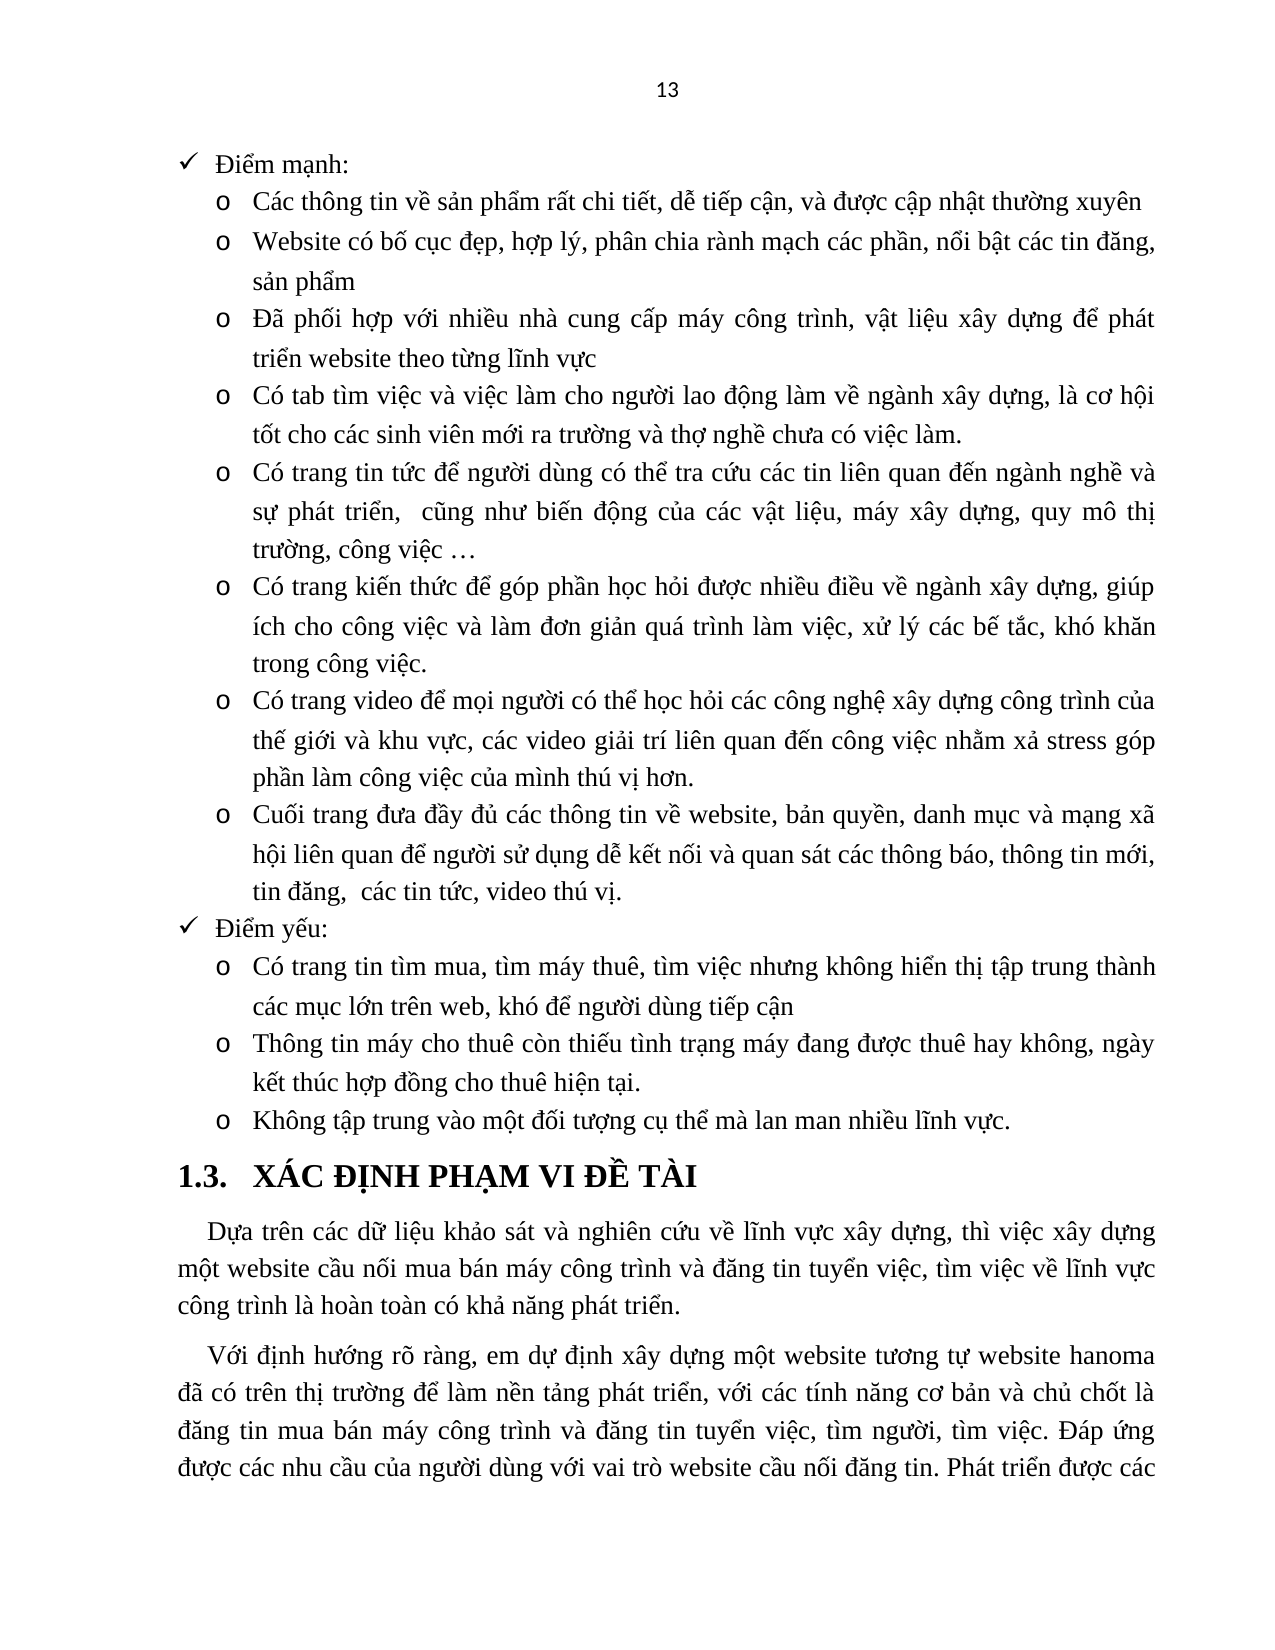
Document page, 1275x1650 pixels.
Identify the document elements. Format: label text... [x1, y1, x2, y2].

list Có trang video để mọi người có thể học hỏi các công nghệ xây dựng công trình của thế giới và khu vực, các video giải trí liên quan đến công việc nhằm xả stress góp phần làm công việc của mình thú vị hơn. [215, 684, 1157, 792]
list Điểm mạnh: [177, 148, 1157, 179]
list Website có bố cục đẹp, hợp lý, phân chia rành mạch các phần, nổi bật các tin đăng, sản phẩm [215, 225, 1157, 296]
list Không tập trung vào một đối tượng cụ thể mà lan man nhiều lĩnh vực. [215, 1104, 1157, 1137]
list Thông tin máy cho thuê còn thiếu tình trạng máy đang được thuê hay không, ngày kết thúc hợp đồng cho thuê hiện tại. [215, 1027, 1157, 1098]
list Cuối trang đưa đầy đủ các thông tin về website, bản quyền, danh mục và mạng xã hội liên quan để người sử dụng dễ kết nối và quan sát các thông báo, thông tin mới, tin đăng, các tin tức, video thú vị. [215, 798, 1157, 906]
list Điểm yếu: [177, 913, 1157, 944]
list Có trang tin tức để người dùng có thể tra cứu các tin liên quan đến ngành nghề và sự phát triển, cũng như biến động của các vật liệu, máy xây dựng, quy mô thị trường, công việc … [215, 456, 1157, 564]
list Các thông tin về sản phẩm rất chi tiết, dễ tiếp cận, và được cập nhật thường xuyên [215, 185, 1157, 219]
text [177, 1339, 1157, 1482]
list Có tab tìm việc và việc làm cho người lao động làm về ngành xây dựng, là cơ hội tốt cho các sinh viên mới ra trường và thợ nghề chưa có việc làm. [215, 379, 1157, 450]
text Dựa trên các dữ liệu khảo sát và nghiên cứu về lĩnh vực xây dựng, thì việc xây dựng một website cầu nối mua bán máy công trình và đăng tin tuyển việc, tìm việc về lĩnh vực công trình là hoàn toàn có khả năng phát triển. [177, 1215, 1157, 1321]
list Đã phối hợp với nhiều nhà cung cấp máy công trình, vật liệu xây dựng để phát triển website theo từng lĩnh vực [215, 302, 1157, 373]
list Có trang tin tìm mua, tìm máy thuê, tìm việc nhưng không hiển thị tập trung thành các mục lớn trên web, khó để người dùng tiếp cận [215, 950, 1157, 1021]
list Có trang kiến thức để góp phần học hỏi được nhiều điều về ngành xây dựng, giúp ích cho công việc và làm đơn giản quá trình làm việc, xử lý các bế tắc, khó khăn trong công việc. [215, 570, 1157, 678]
subtitle XÁC ĐỊNH PHẠM VI ĐỀ TÀI [177, 1156, 1157, 1195]
